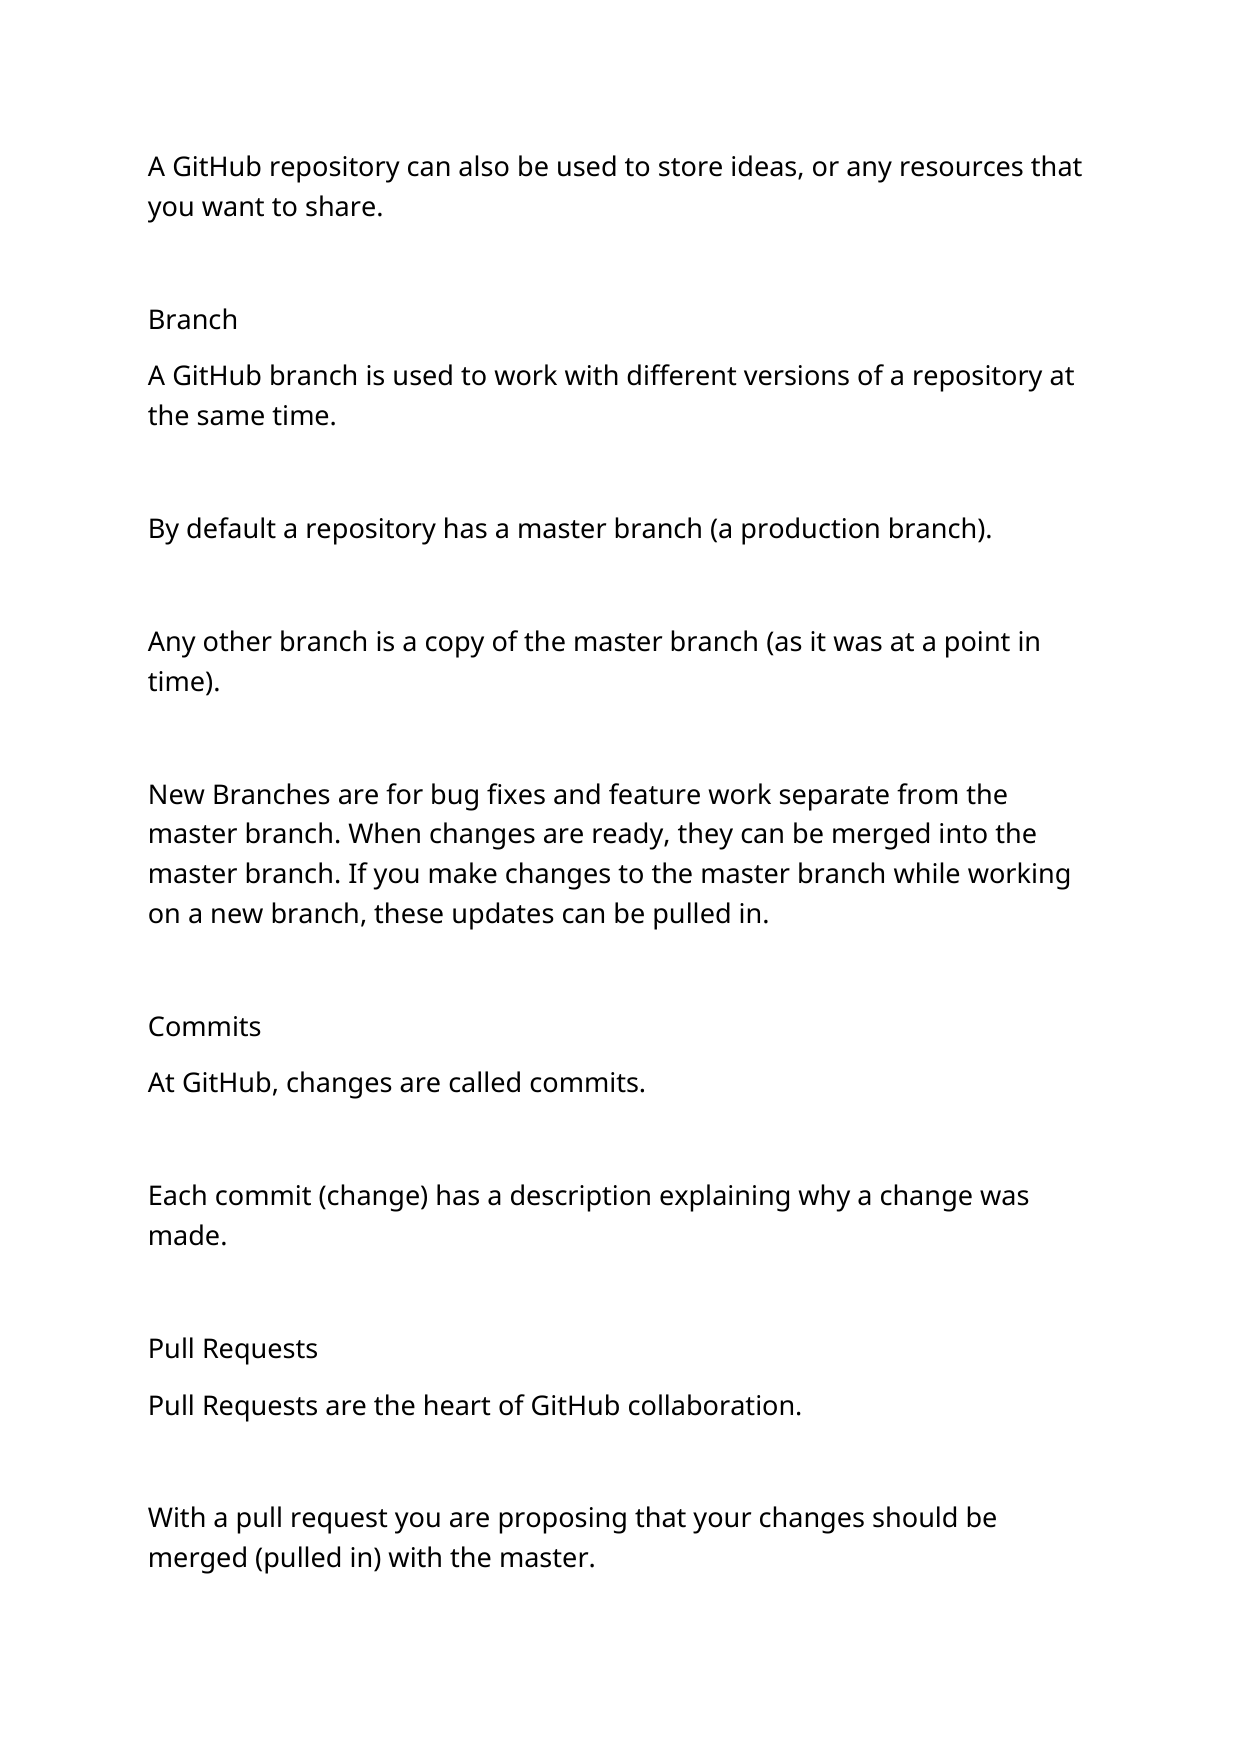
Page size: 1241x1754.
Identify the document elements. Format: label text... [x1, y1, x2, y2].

text Commits [148, 1007, 1093, 1044]
text Pull Requests [148, 1329, 1093, 1366]
text By default a repository has a master branch (a production branch). [148, 509, 1093, 546]
text Pull Requests are the heart of GitHub collaboration. [148, 1386, 1093, 1423]
text A GitHub repository can also be used to store ideas, or any resources that you want to share. [148, 148, 1093, 224]
text At GitHub, changes are called commits. [148, 1064, 1093, 1101]
text A GitHub branch is used to work with different versions of a repository at the same time. [148, 357, 1093, 433]
text Each commit (change) has a description explaining why a change was made. [148, 1177, 1093, 1253]
text Any other branch is a copy of the master branch (as it was at a point in time). [148, 622, 1093, 699]
text New Branches are for bug fixes and feature work separate from the master branch. When changes are ready, they can be merged into the master branch. If you make changes to the master branch while working on a new branch, these updates can be pulled in. [148, 775, 1093, 931]
text With a pull request you are proposing that your changes should be merged (pulled in) with the master. [148, 1499, 1093, 1576]
text Branch [148, 300, 1093, 337]
